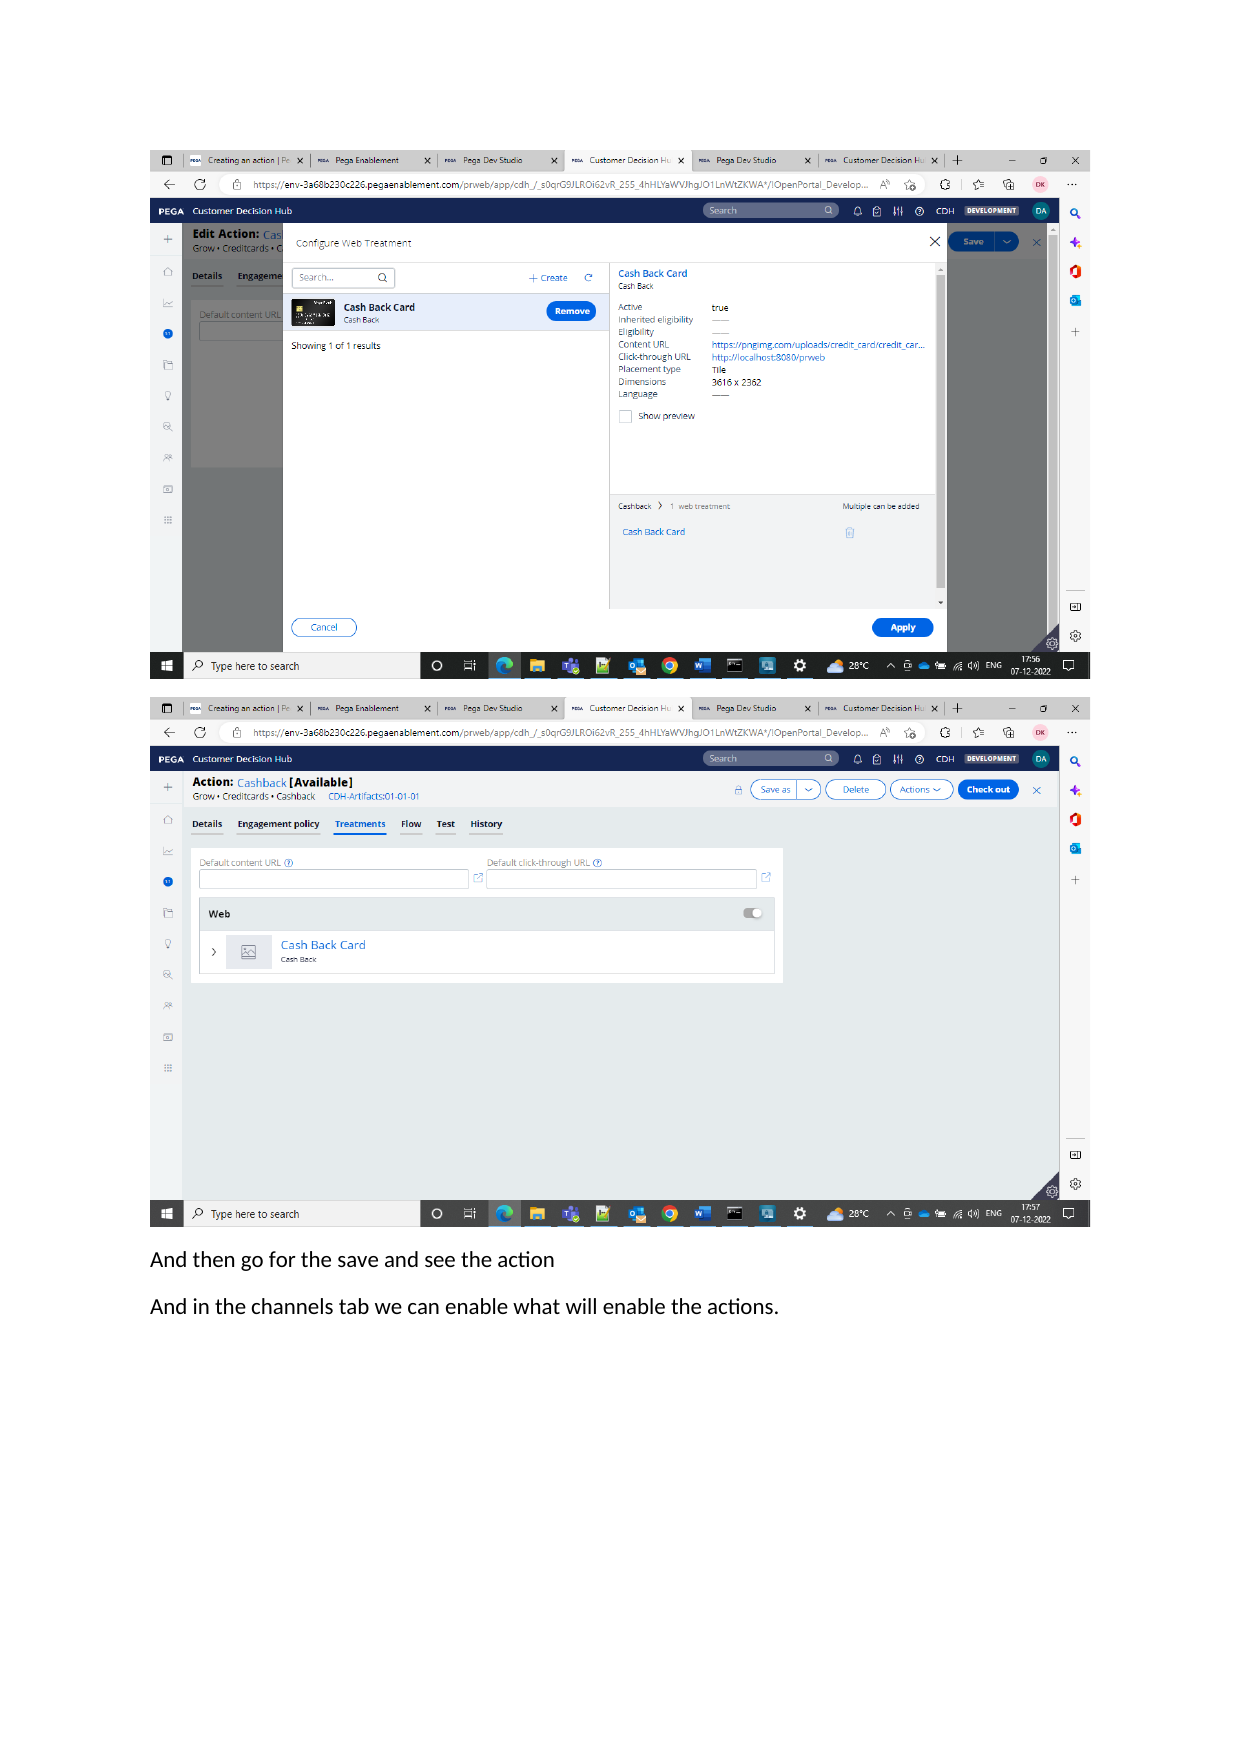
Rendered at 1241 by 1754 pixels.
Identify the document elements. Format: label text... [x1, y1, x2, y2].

text And in the channels tab we can enable what will enable the actions. [150, 1292, 1090, 1320]
picture [150, 697, 1091, 1227]
text And then go for the save and see the action [150, 1245, 1090, 1273]
picture [150, 150, 1091, 679]
